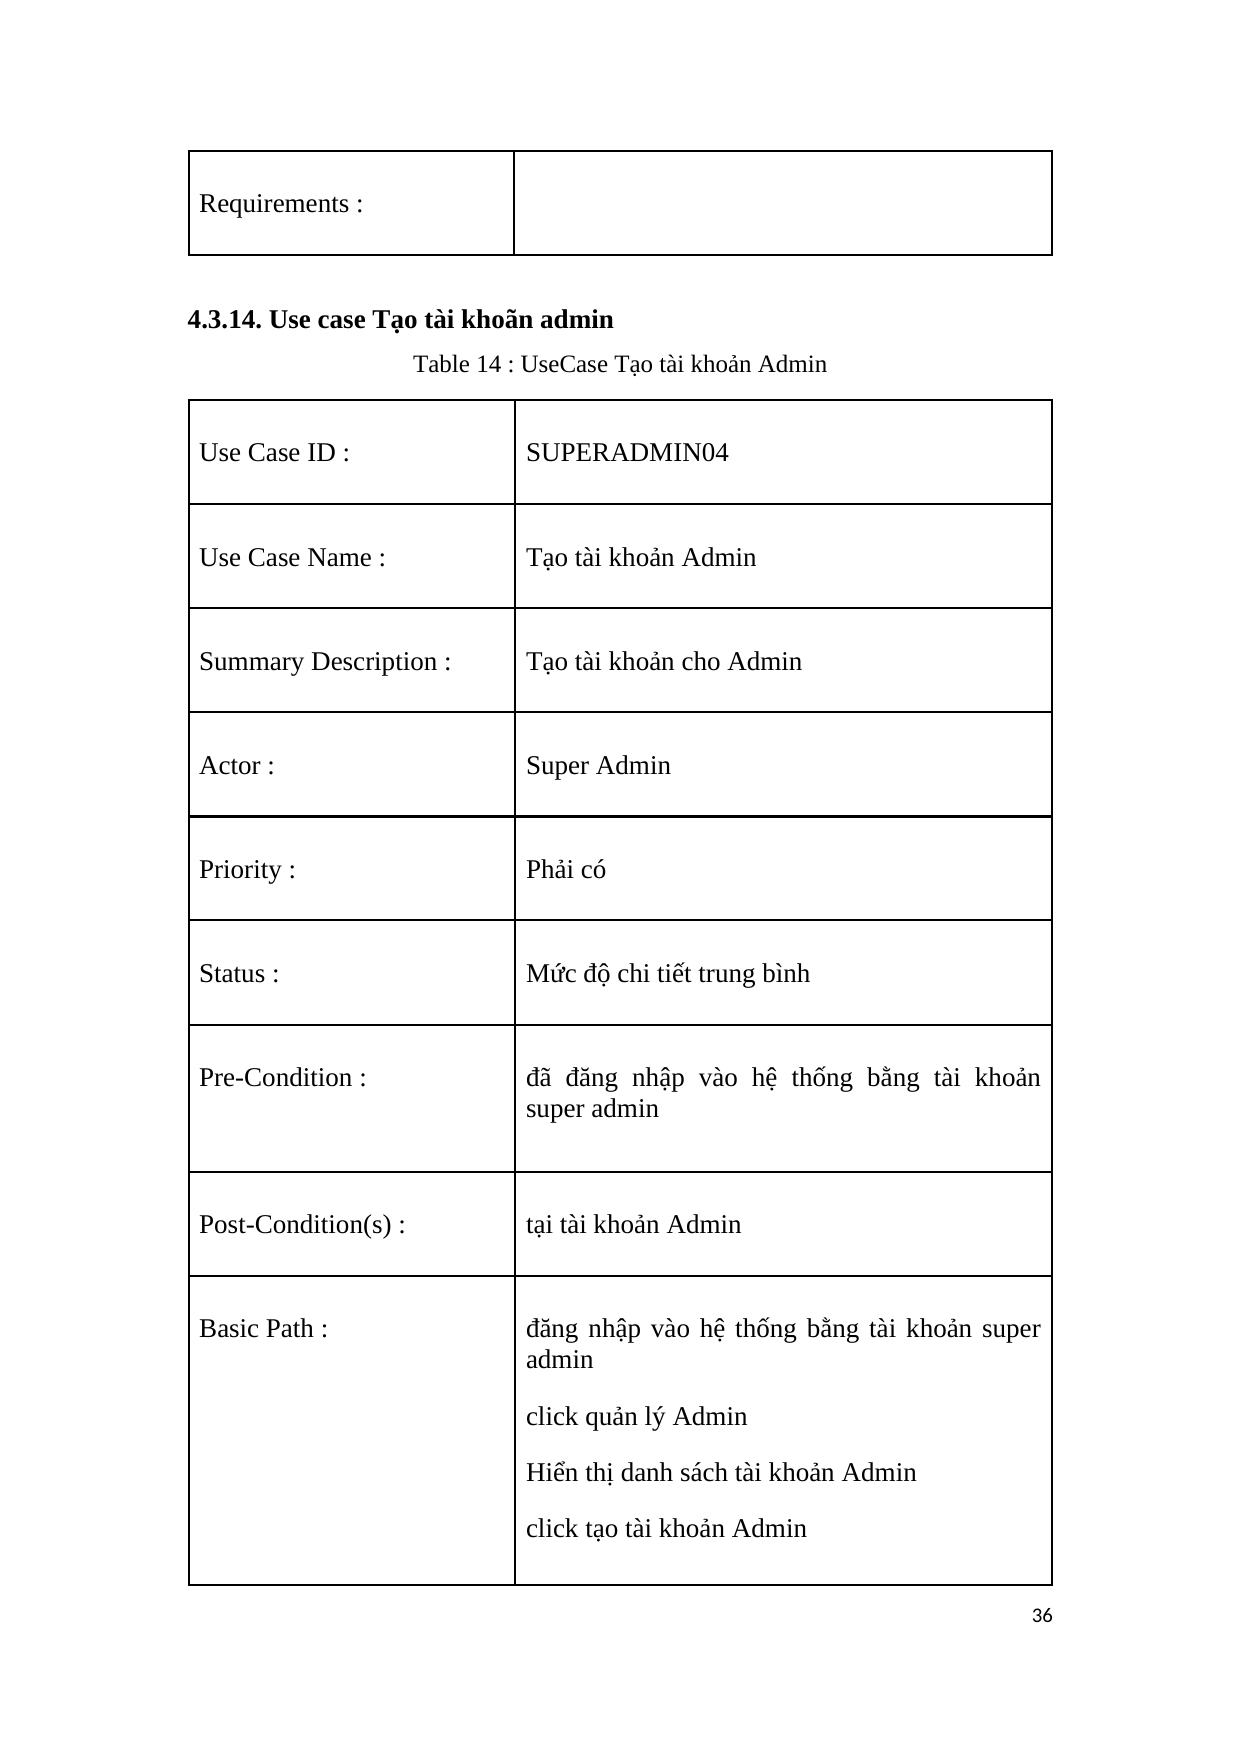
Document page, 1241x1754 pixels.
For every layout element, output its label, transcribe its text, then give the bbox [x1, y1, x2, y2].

table_cell Pre-Condition : [190, 1026, 514, 1171]
table_cell Basic Path : [190, 1277, 514, 1584]
text Table 14 : UseCase Tạo tài khoản Admin [187, 349, 1053, 378]
table_header SUPERADMIN04 [516, 401, 1051, 503]
table_header Use Case ID : [190, 401, 514, 503]
table_cell Tạo tài khoản cho Admin [516, 609, 1051, 711]
table_cell Super Admin [516, 713, 1051, 815]
table_cell Post-Condition(s) : [190, 1173, 514, 1275]
table_cell Mức độ chi tiết trung bình [516, 921, 1051, 1023]
table_cell Summary Description : [190, 609, 514, 711]
table_cell Priority : [190, 818, 514, 919]
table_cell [190, 152, 513, 254]
table_cell Actor : [190, 713, 514, 815]
table_cell tại tài khoản Admin [516, 1173, 1051, 1275]
table_cell Status : [190, 921, 514, 1023]
table_cell Phải có [516, 818, 1051, 919]
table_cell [516, 1277, 1051, 1584]
text 4.3.14. Use case Tạo tài khoãn admin [187, 303, 1053, 334]
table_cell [515, 152, 1051, 254]
table_cell Tạo tài khoản Admin [516, 505, 1051, 607]
table_cell Use Case Name : [190, 505, 514, 607]
table_cell đã đăng nhập vào hệ thống bằng tài khoản super admin [516, 1026, 1051, 1171]
